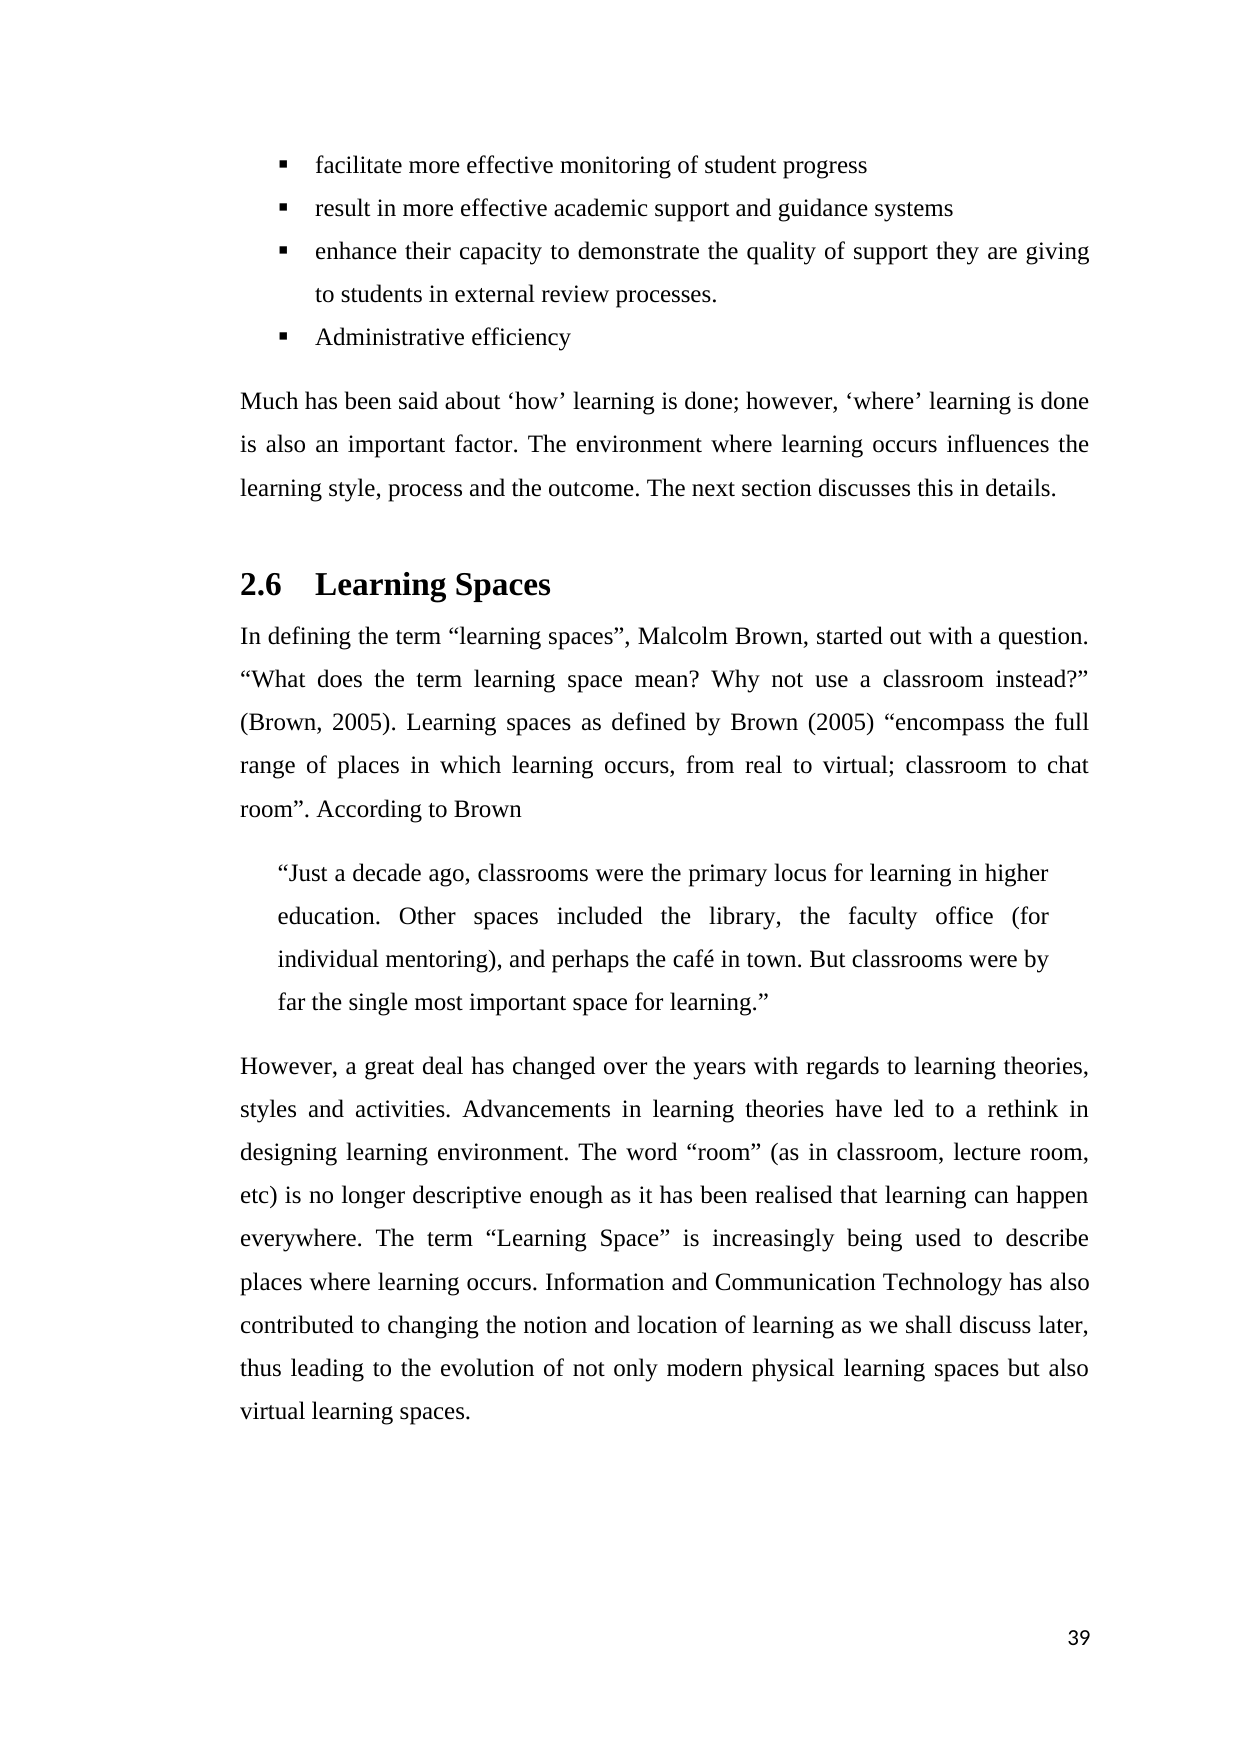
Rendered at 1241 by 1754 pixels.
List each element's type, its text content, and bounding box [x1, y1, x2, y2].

subtitle 2.6 Learning Spaces [240, 516, 1090, 602]
list result in more effective academic support and guidance systems [277, 193, 1090, 222]
list Administrative efficiency [277, 322, 1090, 351]
text Much has been said about ‘how’ learning is done; however, ‘where’ learning is done is also an important factor. The environment where learning occurs influences the learning style, process and the outcome. The next section discusses this in details. [240, 386, 1090, 501]
text “Just a decade ago, classrooms were the primary locus for learning in higher education. Other spaces included the library, the faculty office (for individual mentoring), and perhaps the café in town. But classrooms were by far the single most important space for learning.” [277, 858, 1050, 1016]
text However, a great deal has changed over the years with regards to learning theories, styles and activities. Advancements in learning theories have led to a rethink in designing learning environment. The word “room” (as in classroom, lecture room, etc) is no longer descriptive enough as it has been realised that learning can happen everywhere. The term “Learning Space” is increasingly being used to describe places where learning occurs. Information and Communication Technology has also contributed to changing the notion and location of learning as we shall discuss later, thus leading to the evolution of not only modern physical learning spaces but also virtual learning spaces. [240, 1051, 1090, 1425]
list enhance their capacity to demonstrate the quality of support they are giving to students in external review processes. [277, 236, 1090, 308]
text In defining the term “learning spaces”, Malcolm Brown, started out with a question. “What does the term learning space mean? Why not use a classroom instead?” (Brown, 2005). Learning spaces as defined by Brown (2005) “encompass the full range of places in which learning occurs, from real to virtual; classroom to chat room”. According to Brown [240, 621, 1090, 822]
list facilitate more effective monitoring of student progress [277, 150, 1090, 179]
